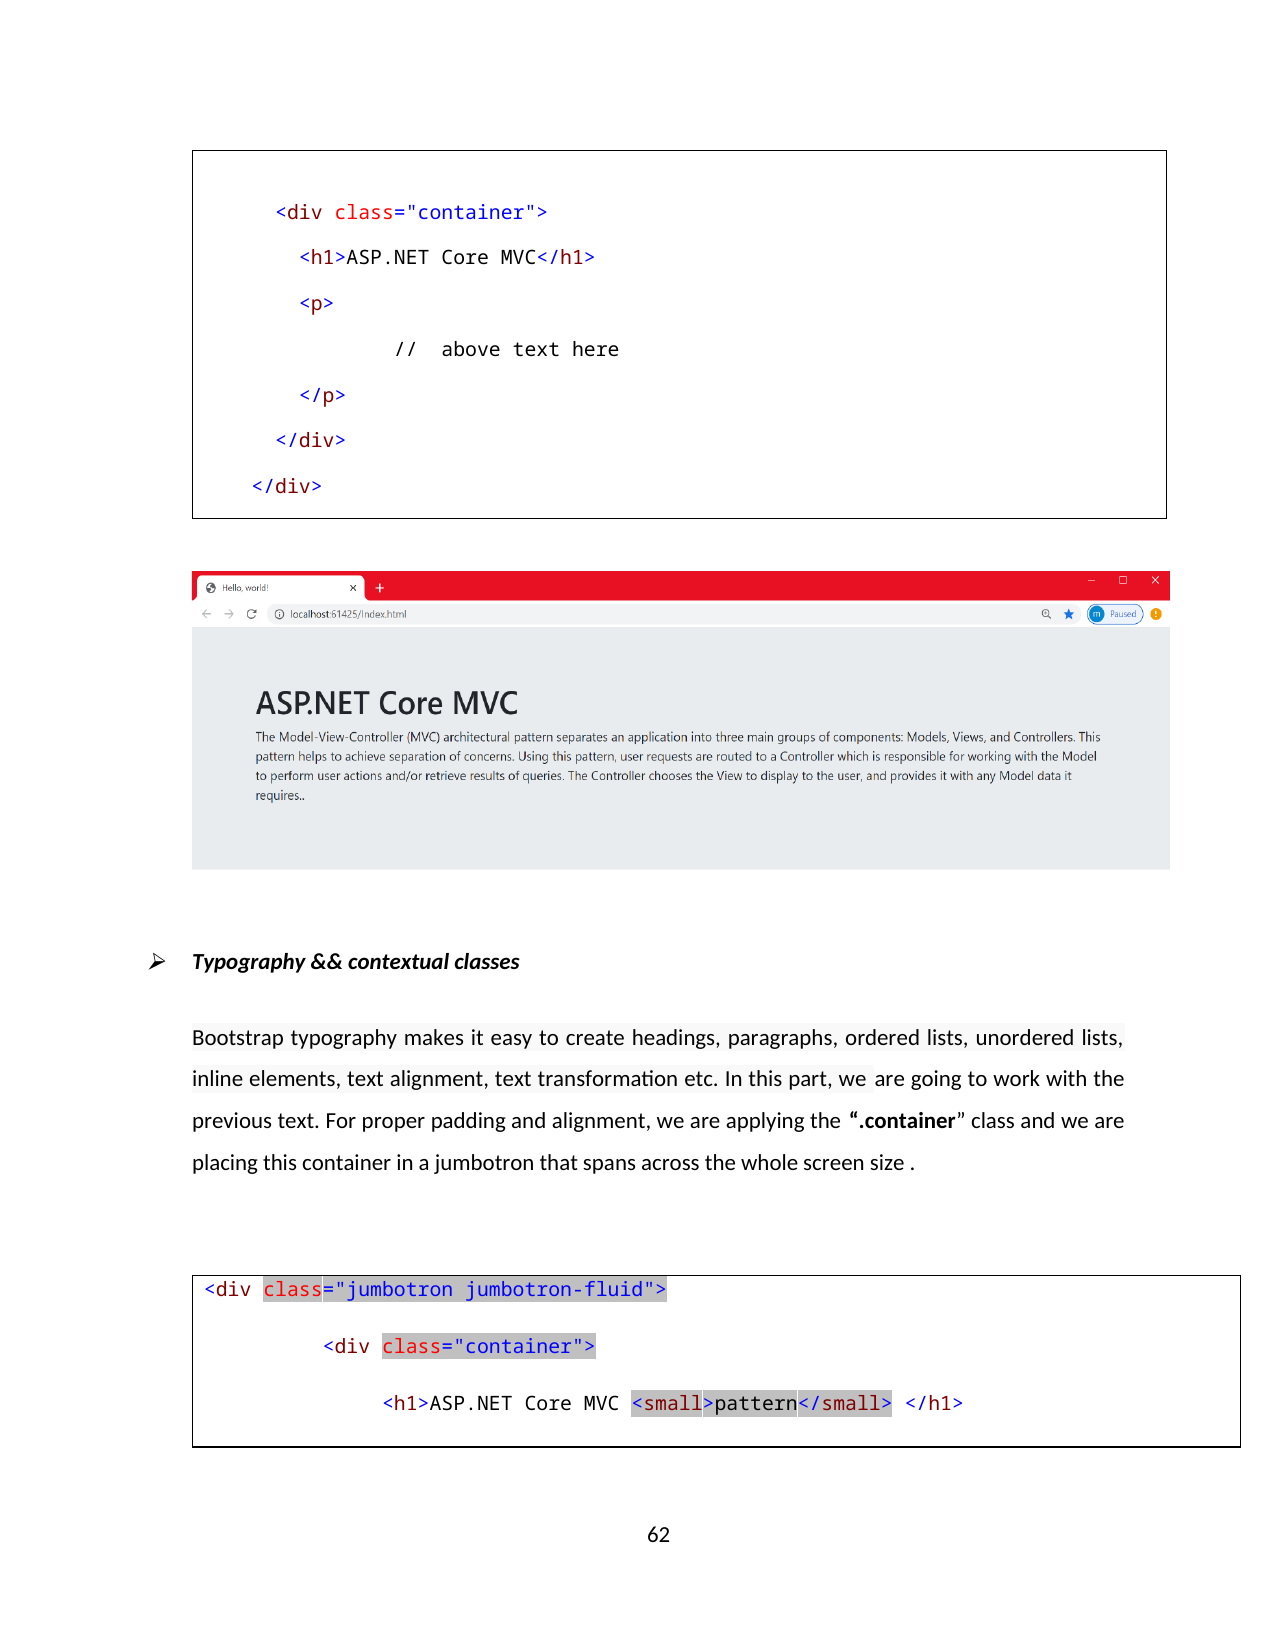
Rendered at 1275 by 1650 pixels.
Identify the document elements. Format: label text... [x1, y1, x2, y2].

list Typography && contextual classes [147, 936, 1125, 982]
text Bootstrap typography makes it easy to create headings, paragraphs, ordered lists, unordered lists, inline elements, text alignment, text transformation etc. In this part, we are going to work with the previous text. For proper padding and alignment, we are applying the “.container” class and we are placing this container in a jumbotron that spans across the whole screen size . [192, 1051, 1125, 1177]
picture [191, 571, 1170, 870]
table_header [193, 1276, 1240, 1446]
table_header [193, 151, 1166, 518]
